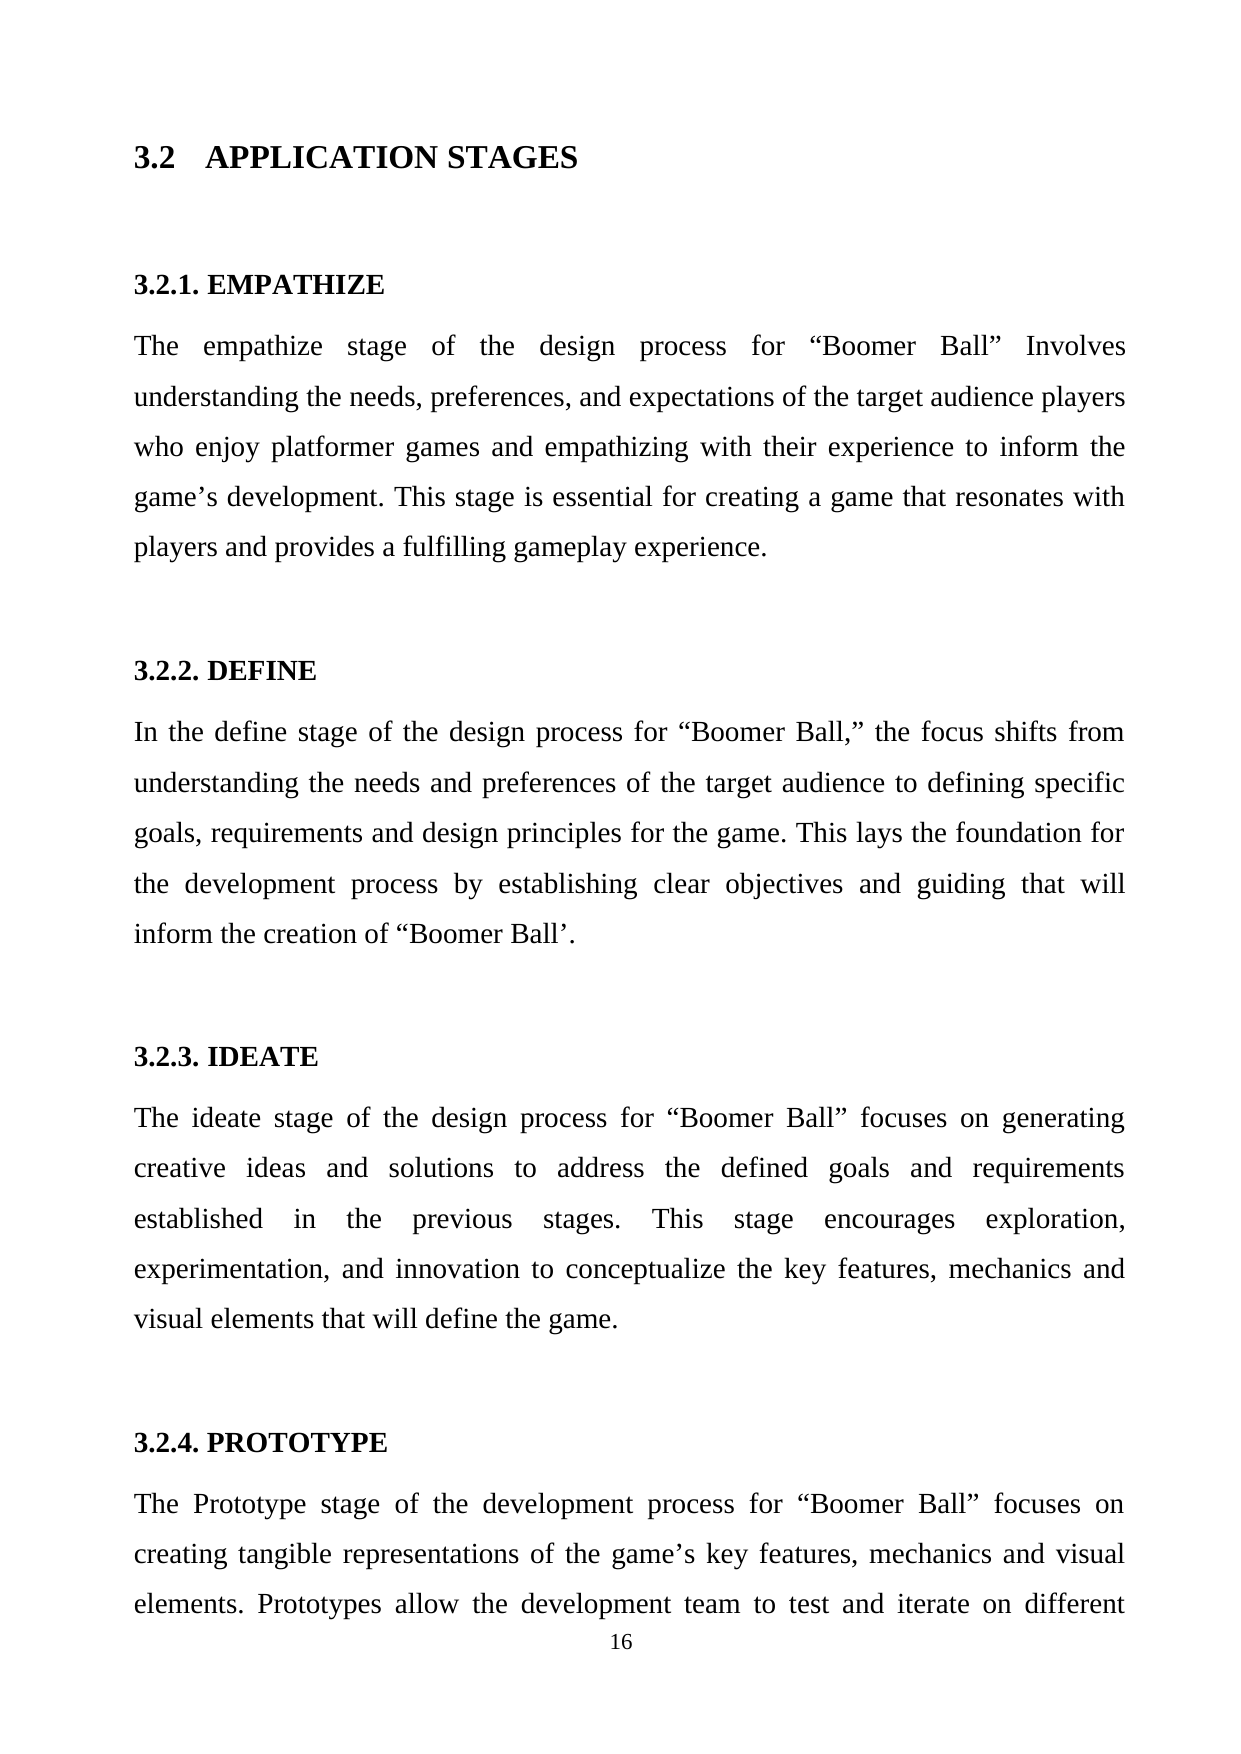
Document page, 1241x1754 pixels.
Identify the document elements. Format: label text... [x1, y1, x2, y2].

subtitle EMPATHIZE [133, 267, 1171, 301]
text In the define stage of the design process for “Boomer Ball,” the focus shifts from understanding the needs and preferences of the target audience to defining specific goals, requirements and design principles for the game. This lays the foundation for the development process by establishing clear objectives and guiding that will inform the creation of “Boomer Ball’. [133, 714, 1126, 950]
subtitle DEFINE [133, 653, 1171, 687]
text The ideate stage of the design process for “Boomer Ball” focuses on generating creative ideas and solutions to address the defined goals and requirements established in the previous stages. This stage encourages exploration, experimentation, and innovation to conceptualize the key features, mechanics and visual elements that will define the game. [133, 1100, 1126, 1335]
text The empathize stage of the design process for “Boomer Ball” Involves understanding the needs, preferences, and expectations of the target audience players who enjoy platformer games and empathizing with their experience to inform the game’s development. This stage is essential for creating a game that resonates with players and provides a fulfilling gameplay experience. [133, 328, 1127, 563]
subtitle PROTOTYPE [133, 1425, 1171, 1458]
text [133, 1469, 1126, 1619]
subtitle IDEATE [133, 1039, 1171, 1073]
subtitle APPLICATION STAGES [133, 137, 1171, 176]
